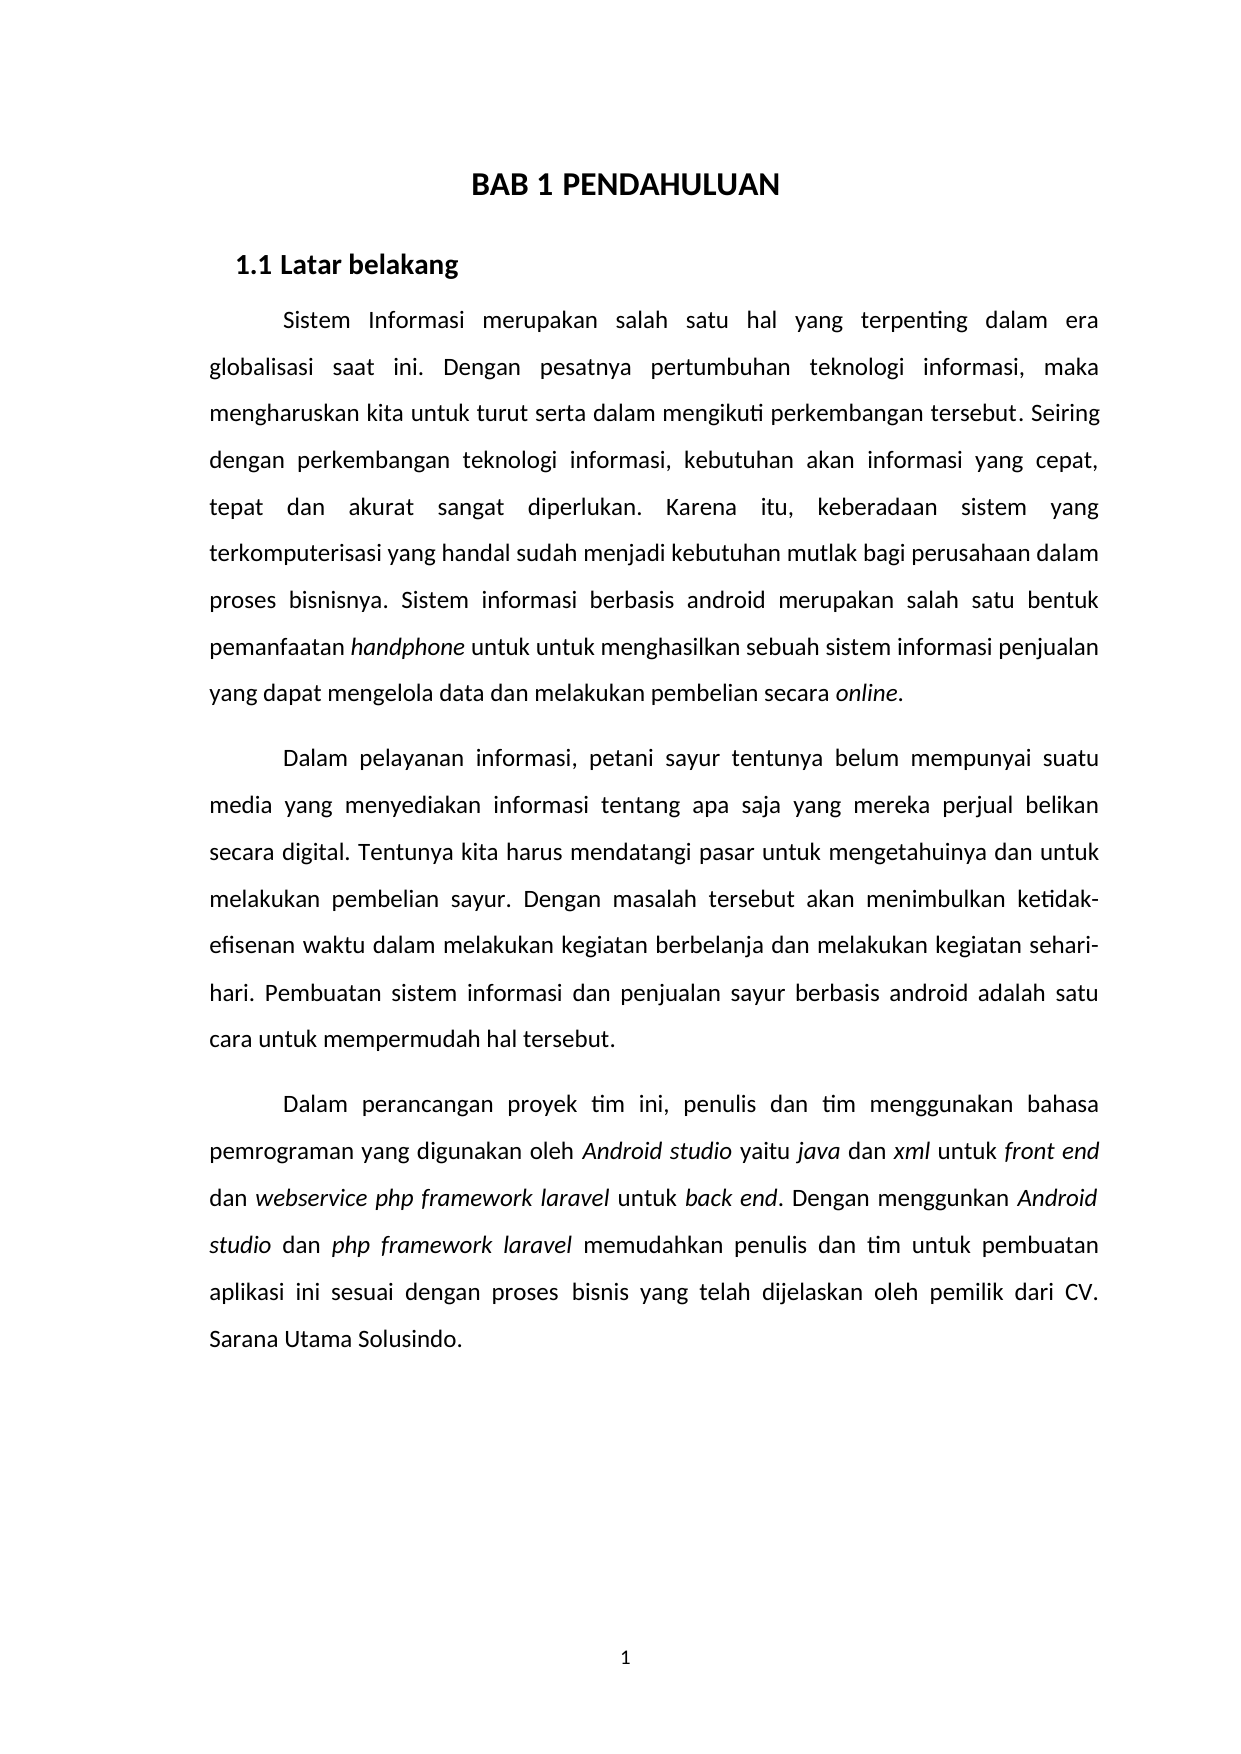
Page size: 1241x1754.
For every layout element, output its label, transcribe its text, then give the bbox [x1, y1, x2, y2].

text Sistem Informasi merupakan salah satu hal yang terpenting dalam era globalisasi saat ini. Dengan pesatnya pertumbuhan teknologi informasi, maka mengharuskan kita untuk turut serta dalam mengikuti perkembangan tersebut. Seiring dengan perkembangan teknologi informasi, kebutuhan akan informasi yang cepat, tepat dan akurat sangat diperlukan. Karena itu, keberadaan sistem yang terkomputerisasi yang handal sudah menjadi kebutuhan mutlak bagi perusahaan dalam proses bisnisnya. Sistem informasi berbasis android merupakan salah satu bentuk pemanfaatan handphone untuk untuk menghasilkan sebuah sistem informasi penjualan yang dapat mengelola data dan melakukan pembelian secara online. [209, 304, 1100, 708]
text Dalam pelayanan informasi, petani sayur tentunya belum mempunyai suatu media yang menyediakan informasi tentang apa saja yang mereka perjual belikan secara digital. Tentunya kita harus mendatangi pasar untuk mengetahuinya dan untuk melakukan pembelian sayur. Dengan masalah tersebut akan menimbulkan ketidak-efisenan waktu dalam melakukan kegiatan berbelanja dan melakukan kegiatan sehari-hari. Pembuatan sistem informasi dan penjualan sayur berbasis android adalah satu cara untuk mempermudah hal tersebut. [209, 742, 1100, 1054]
text Dalam perancangan proyek tim ini, penulis dan tim menggunakan bahasa pemrograman yang digunakan oleh Android studio yaitu java dan xml untuk front end dan webservice php framework laravel untuk back end. Dengan menggunkan Android studio dan php framework laravel memudahkan penulis dan tim untuk pembuatan aplikasi ini sesuai dengan proses bisnis yang telah dijelaskan oleh pemilik dari CV. Sarana Utama Solusindo. [209, 1088, 1100, 1354]
subtitle BAB 1 PENDAHULUAN [150, 162, 1102, 203]
subtitle 1.1 Latar belakang [235, 246, 1102, 282]
